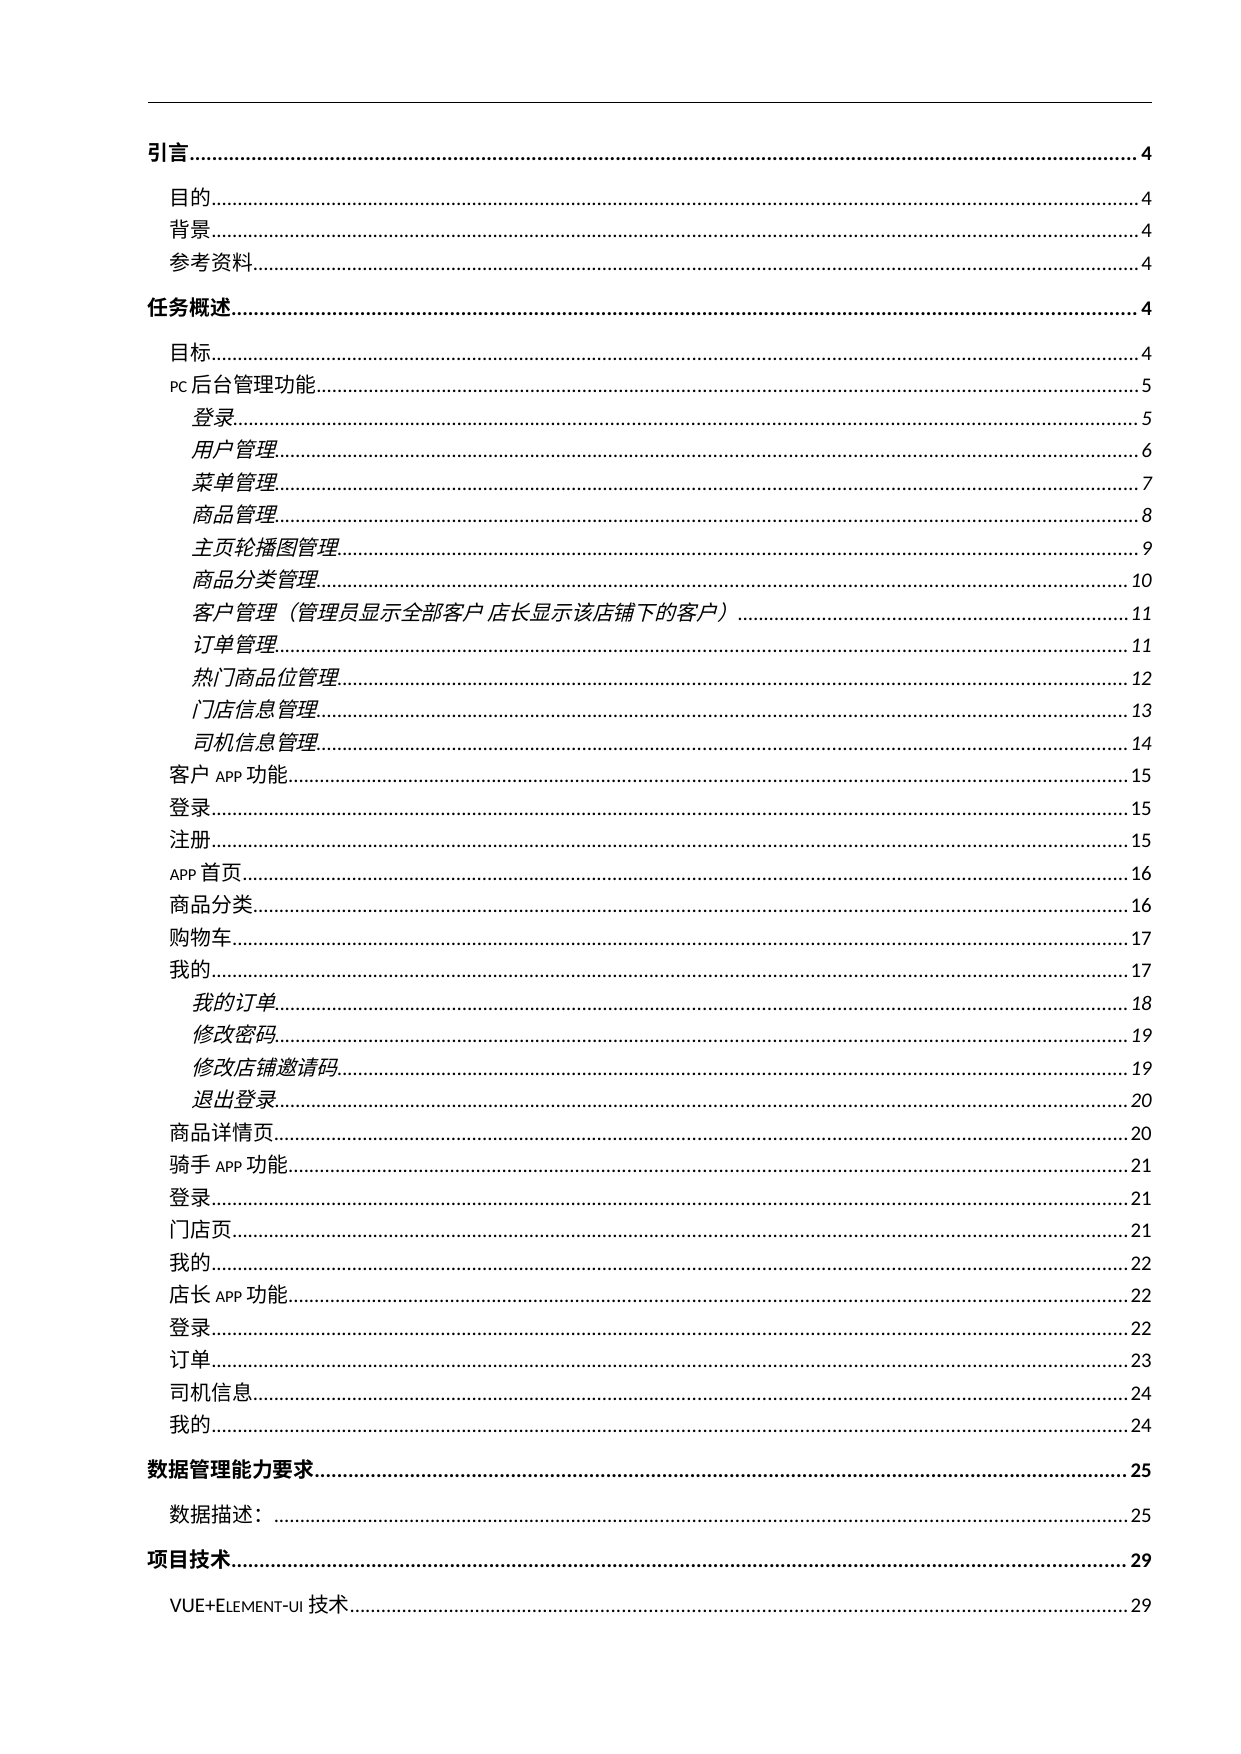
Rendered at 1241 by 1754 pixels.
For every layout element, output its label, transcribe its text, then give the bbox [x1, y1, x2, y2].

text 热门商品位管理 12 [191, 660, 1152, 692]
text 修改店铺邀请码 19 [191, 1050, 1152, 1082]
text 登录 5 [191, 400, 1152, 432]
text 我的订单 18 [191, 985, 1152, 1017]
text 修改密码 19 [191, 1017, 1152, 1050]
text 数据描述： 25 [169, 1497, 1152, 1530]
text 目标 4 [169, 335, 1152, 367]
text 登录 22 [169, 1310, 1152, 1342]
text 参考资料 4 [169, 245, 1152, 277]
text 主页轮播图管理 9 [191, 530, 1152, 562]
text 用户管理 6 [191, 432, 1152, 465]
text pc后台管理功能 5 [169, 367, 1152, 400]
text 客户管理（管理员显示全部客户 店长显示该店铺下的客户） 11 [191, 595, 1152, 627]
text 我的 24 [169, 1407, 1152, 1440]
text 门店页 21 [169, 1212, 1152, 1245]
text 商品详情页 20 [169, 1115, 1152, 1147]
text 注册 15 [169, 822, 1152, 855]
text 门店信息管理 13 [191, 692, 1152, 725]
text 客户app功能 15 [169, 757, 1152, 790]
text 菜单管理 7 [191, 465, 1152, 497]
text app首页 16 [169, 855, 1152, 887]
text 退出登录 20 [191, 1082, 1152, 1115]
text 数据管理能力要求 25 [148, 1452, 1152, 1485]
text 引言 4 [148, 135, 1152, 167]
text VUE+Element-ui 技术 29 [169, 1587, 1152, 1620]
text 目的 4 [169, 180, 1152, 212]
text 我的 22 [169, 1245, 1152, 1277]
text 司机信息 24 [169, 1375, 1152, 1407]
text 司机信息管理 14 [191, 725, 1152, 757]
text 商品管理 8 [191, 497, 1152, 530]
text 登录 21 [169, 1180, 1152, 1212]
text 店长app功能 22 [169, 1277, 1152, 1310]
text 项目技术 29 [148, 1542, 1152, 1575]
text 骑手app功能 21 [169, 1147, 1152, 1180]
text 商品分类管理 10 [191, 562, 1152, 595]
text 任务概述 4 [148, 290, 1152, 322]
text 订单 23 [169, 1342, 1152, 1375]
text 商品分类 16 [169, 887, 1152, 920]
text 订单管理 11 [191, 627, 1152, 660]
text 购物车 17 [169, 920, 1152, 952]
text 背景 4 [169, 212, 1152, 245]
text 我的 17 [169, 952, 1152, 985]
text 登录 15 [169, 790, 1152, 822]
